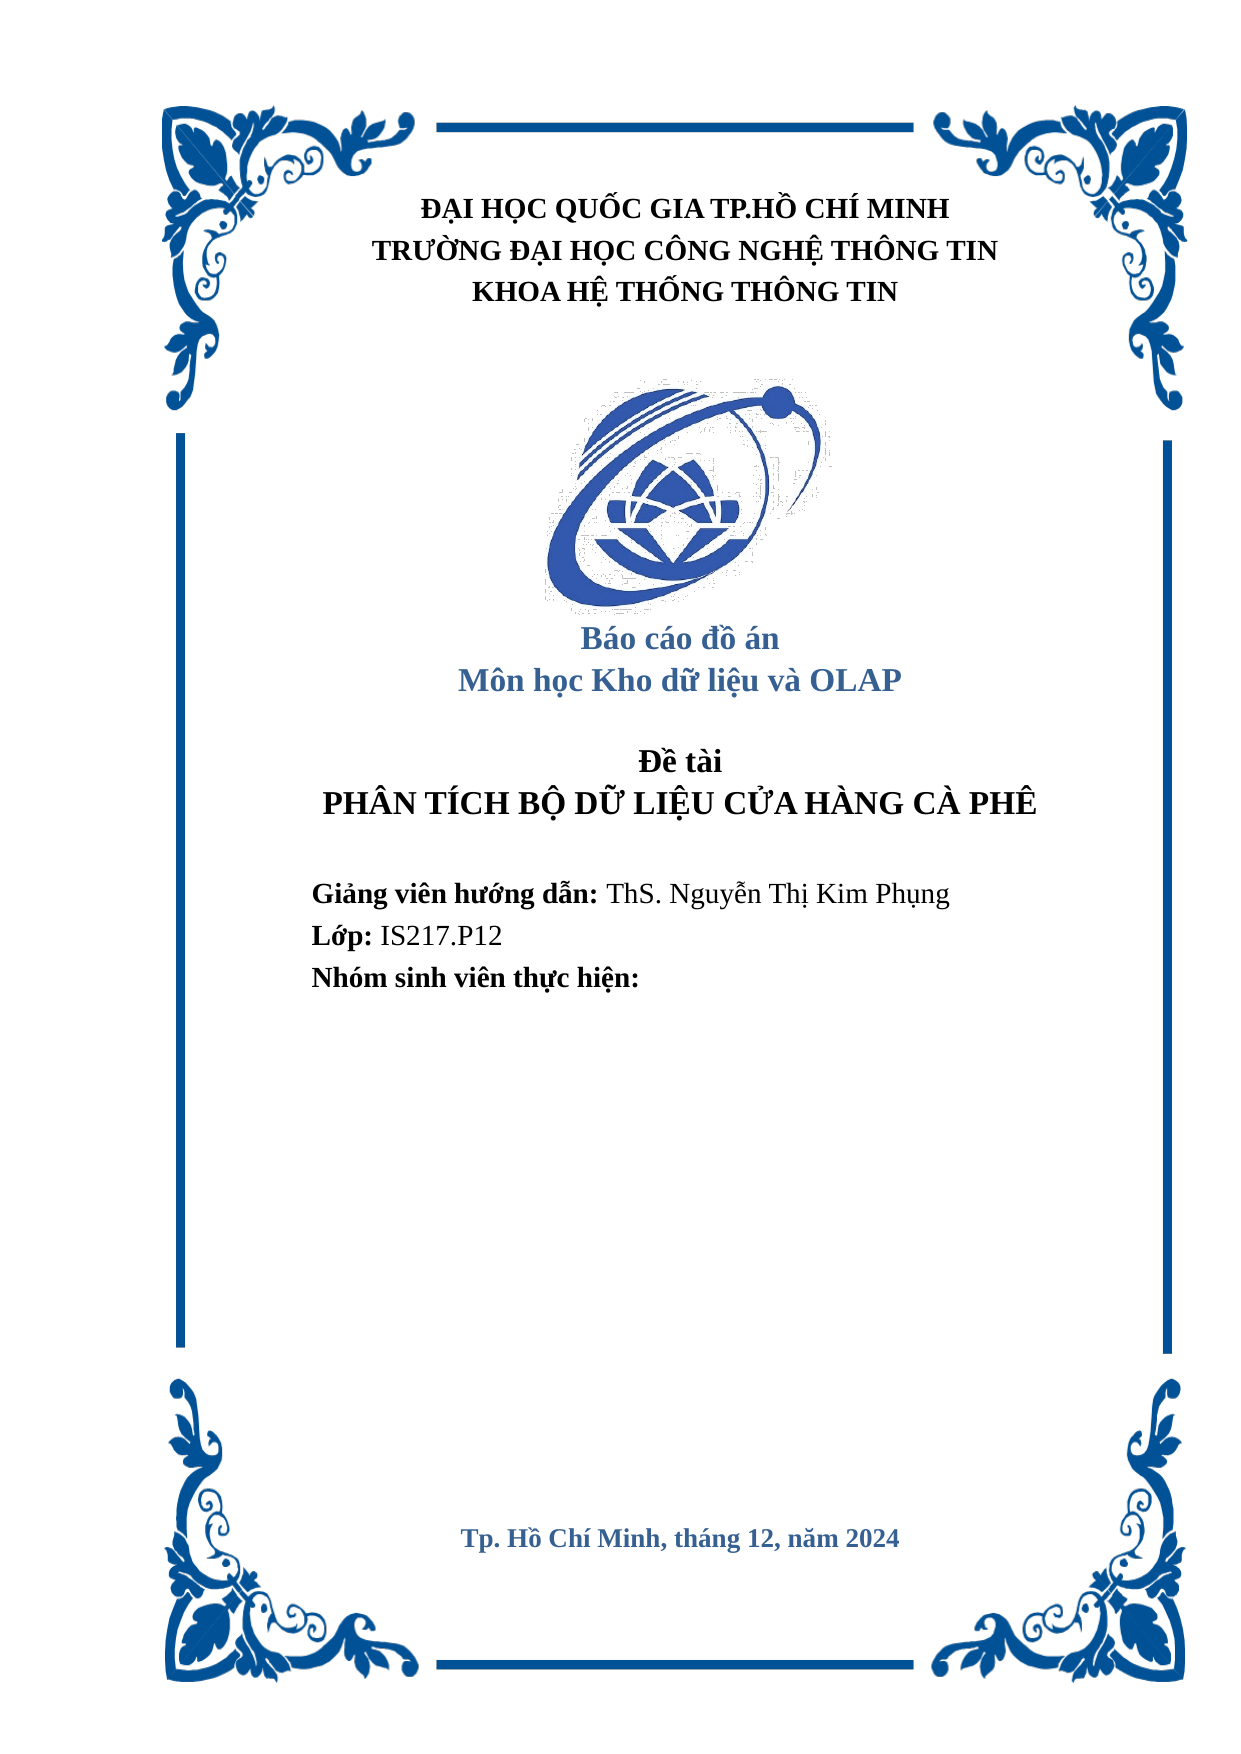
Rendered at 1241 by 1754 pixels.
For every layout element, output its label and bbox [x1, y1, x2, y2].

picture [162, 105, 1188, 1683]
